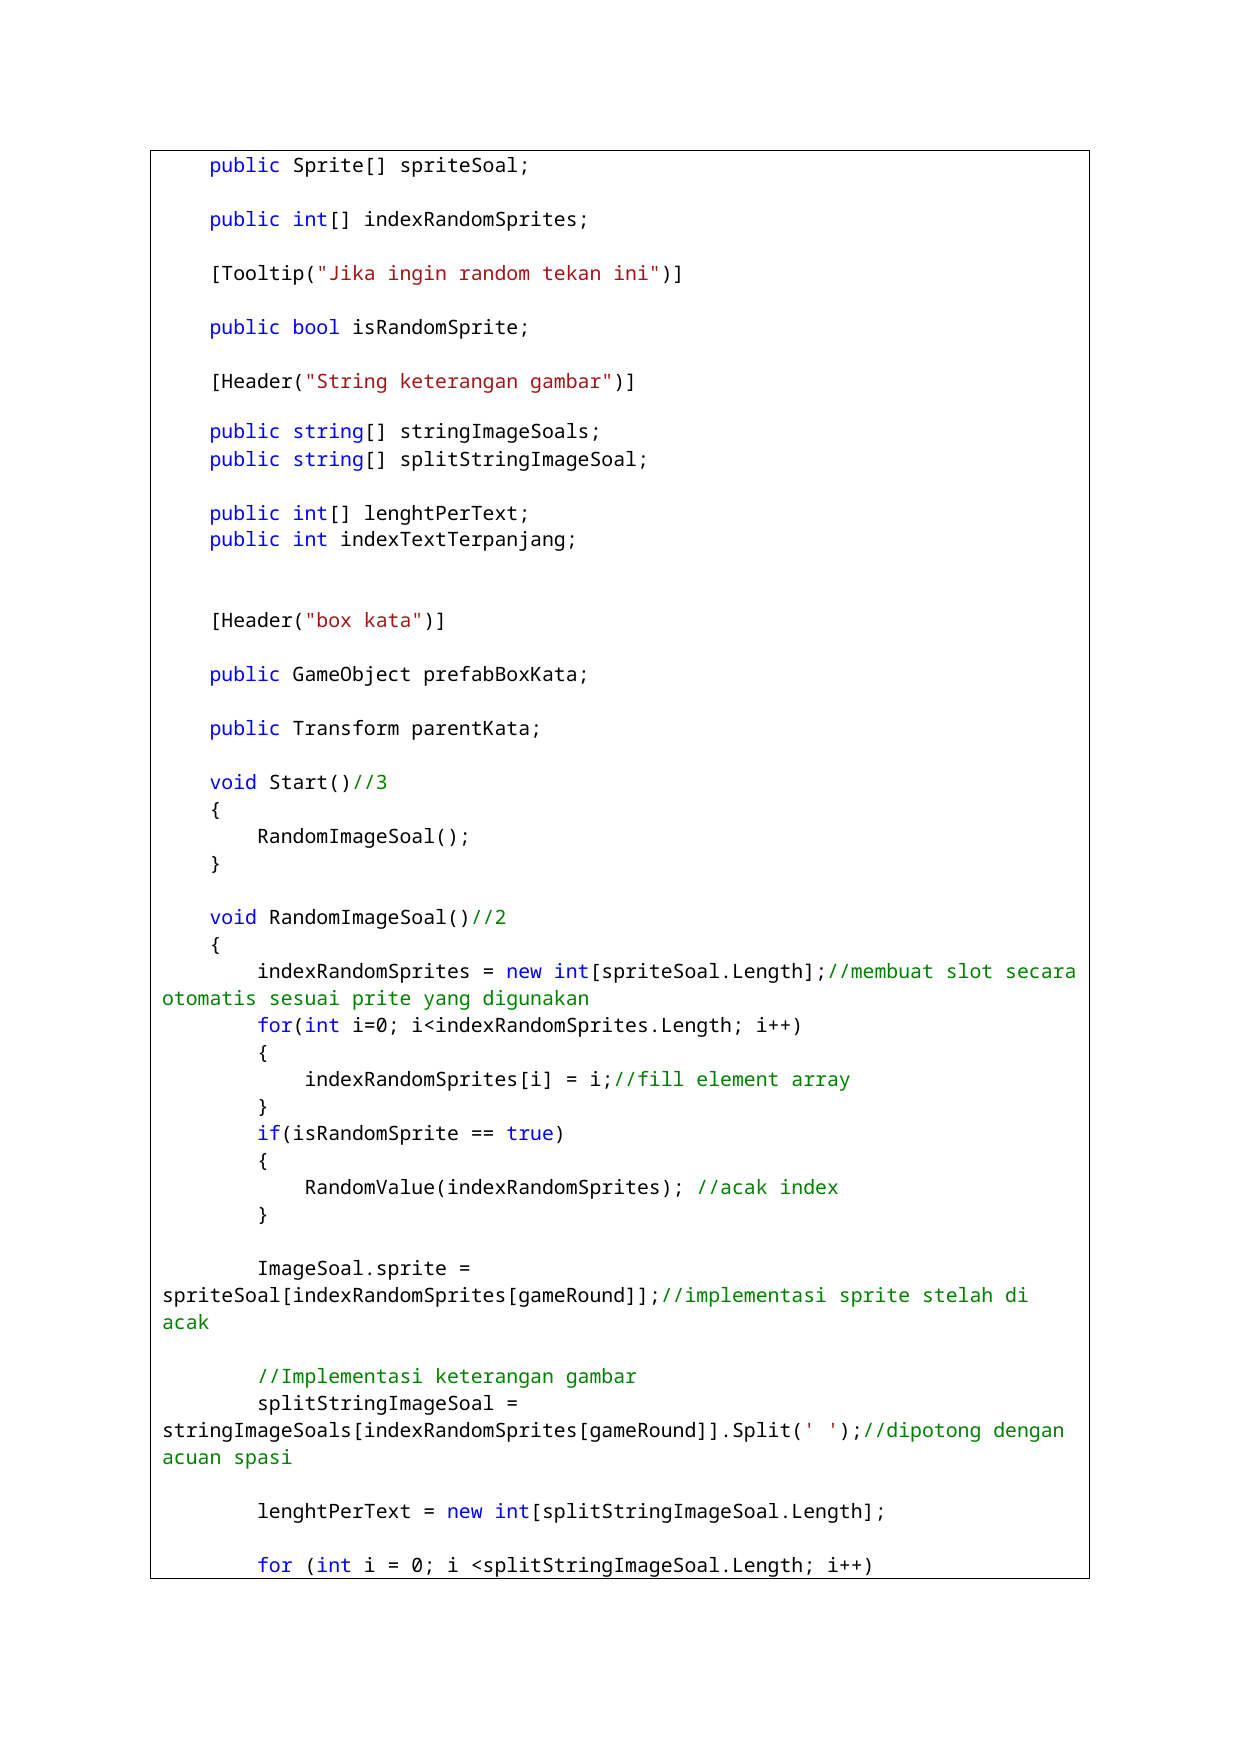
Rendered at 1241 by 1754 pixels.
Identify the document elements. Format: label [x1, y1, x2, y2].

table_header [151, 151, 1089, 1578]
